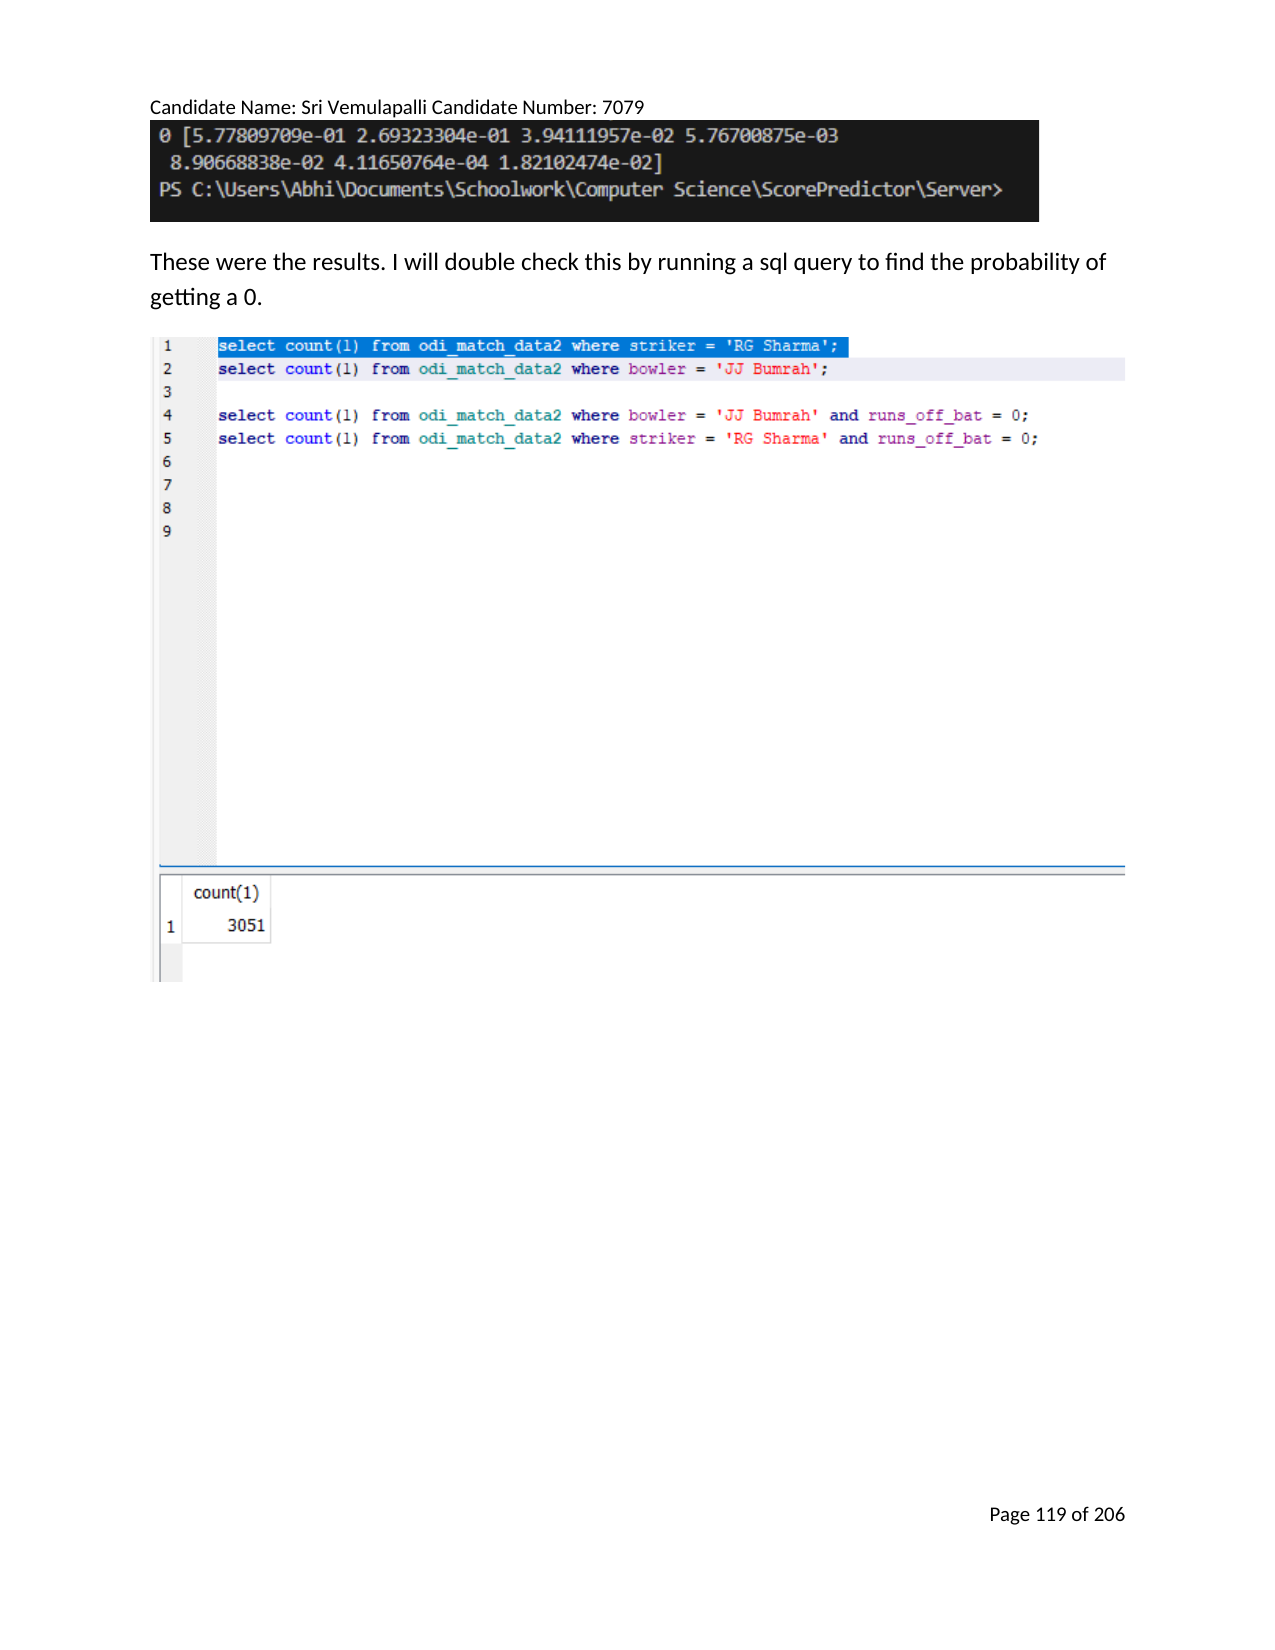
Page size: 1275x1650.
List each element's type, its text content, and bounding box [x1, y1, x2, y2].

picture [150, 337, 1125, 982]
picture [150, 120, 1040, 222]
text These were the results. I will double check this by running a sql query to find the probability of getting a 0. [150, 246, 1125, 312]
